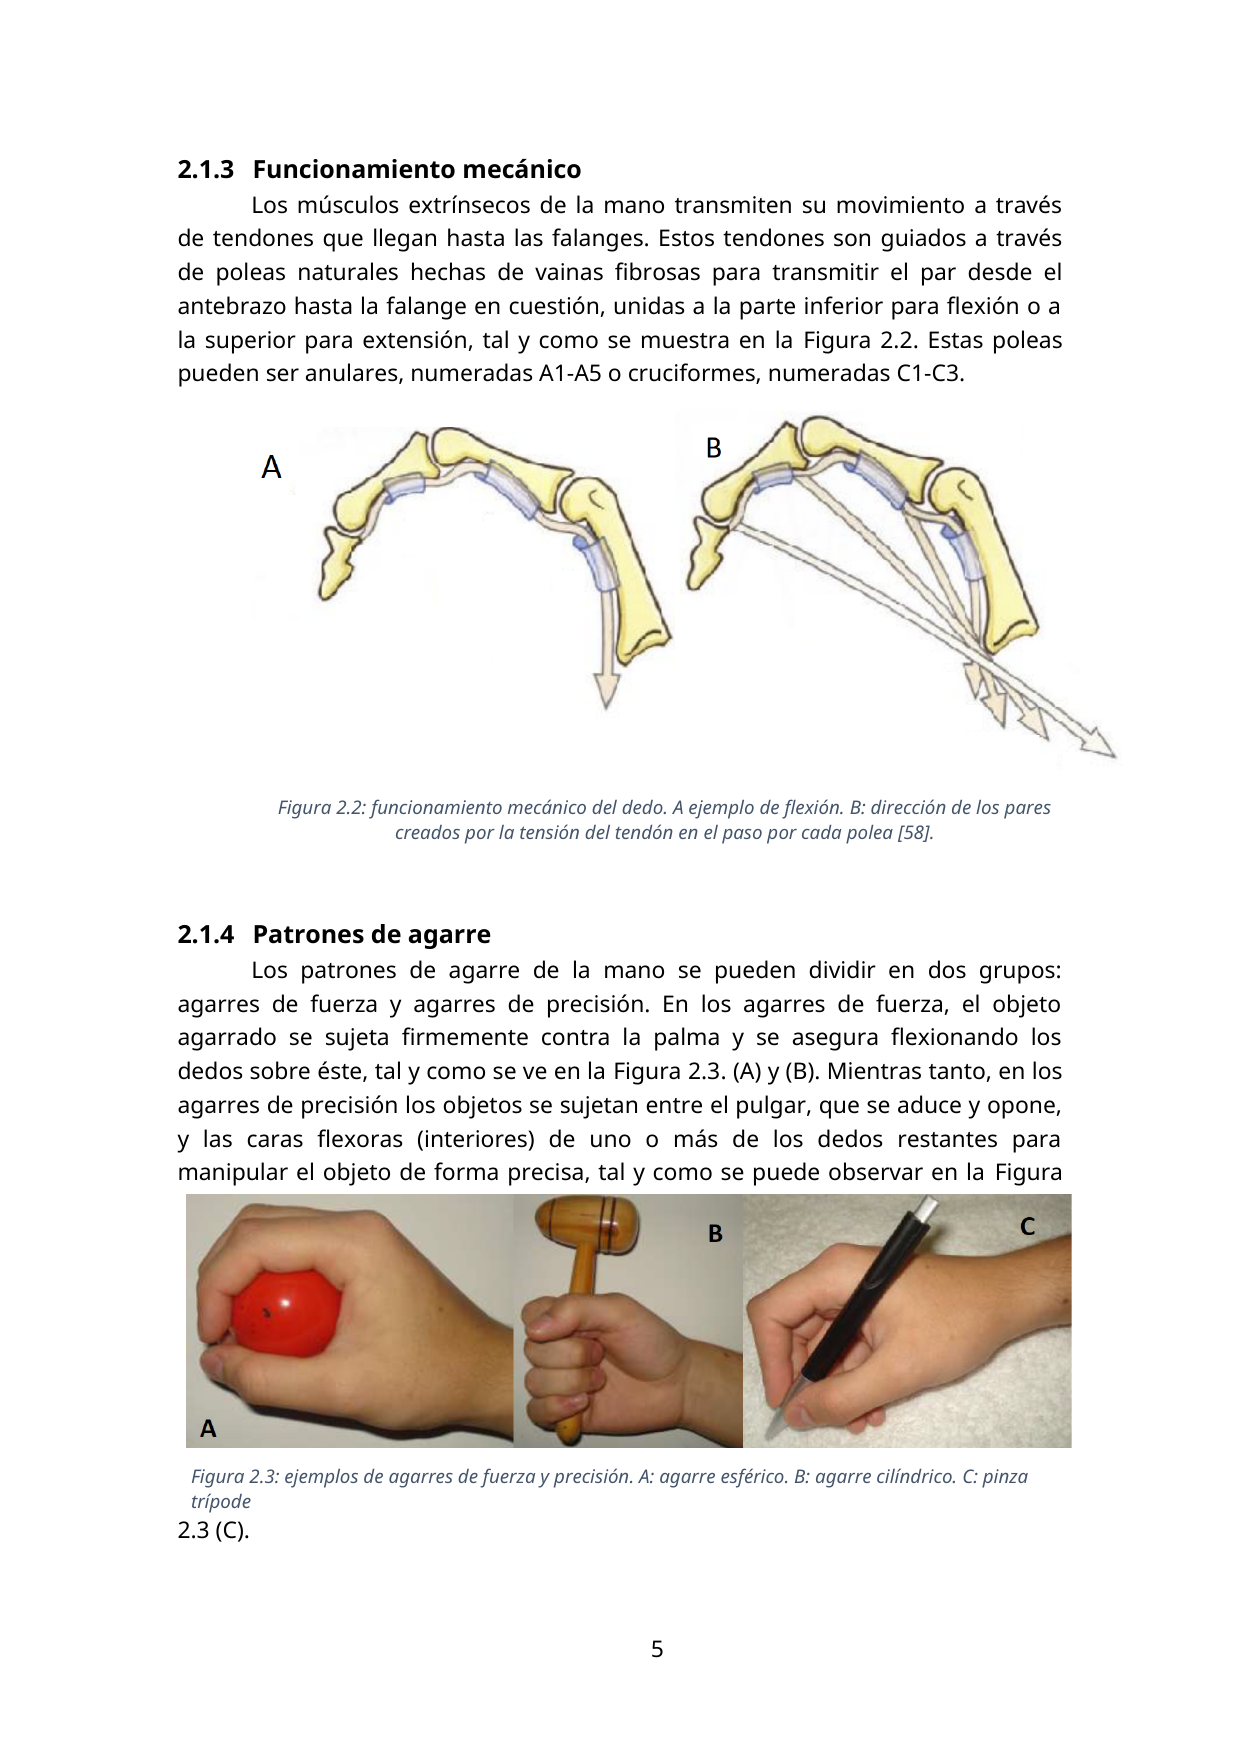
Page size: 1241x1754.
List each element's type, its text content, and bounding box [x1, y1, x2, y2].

text Los músculos extrínsecos de la mano transmiten su movimiento a través de tendones que llegan hasta las falanges. Estos tendones son guiados a través de poleas naturales hechas de vainas fibrosas para transmitir el par desde el antebrazo hasta la falange en cuestión, unidas a la parte inferior para flexión o a la superior para extensión, tal y como se muestra en la Figura 2.2. Estas poleas pueden ser anulares, numeradas A1-A5 o cruciformes, numeradas C1-C3. [177, 188, 1063, 388]
subtitle Funcionamiento mecánico [177, 152, 1063, 186]
picture [186, 1194, 1072, 1448]
picture [251, 407, 1137, 777]
subtitle Patrones de agarre [177, 917, 1063, 951]
